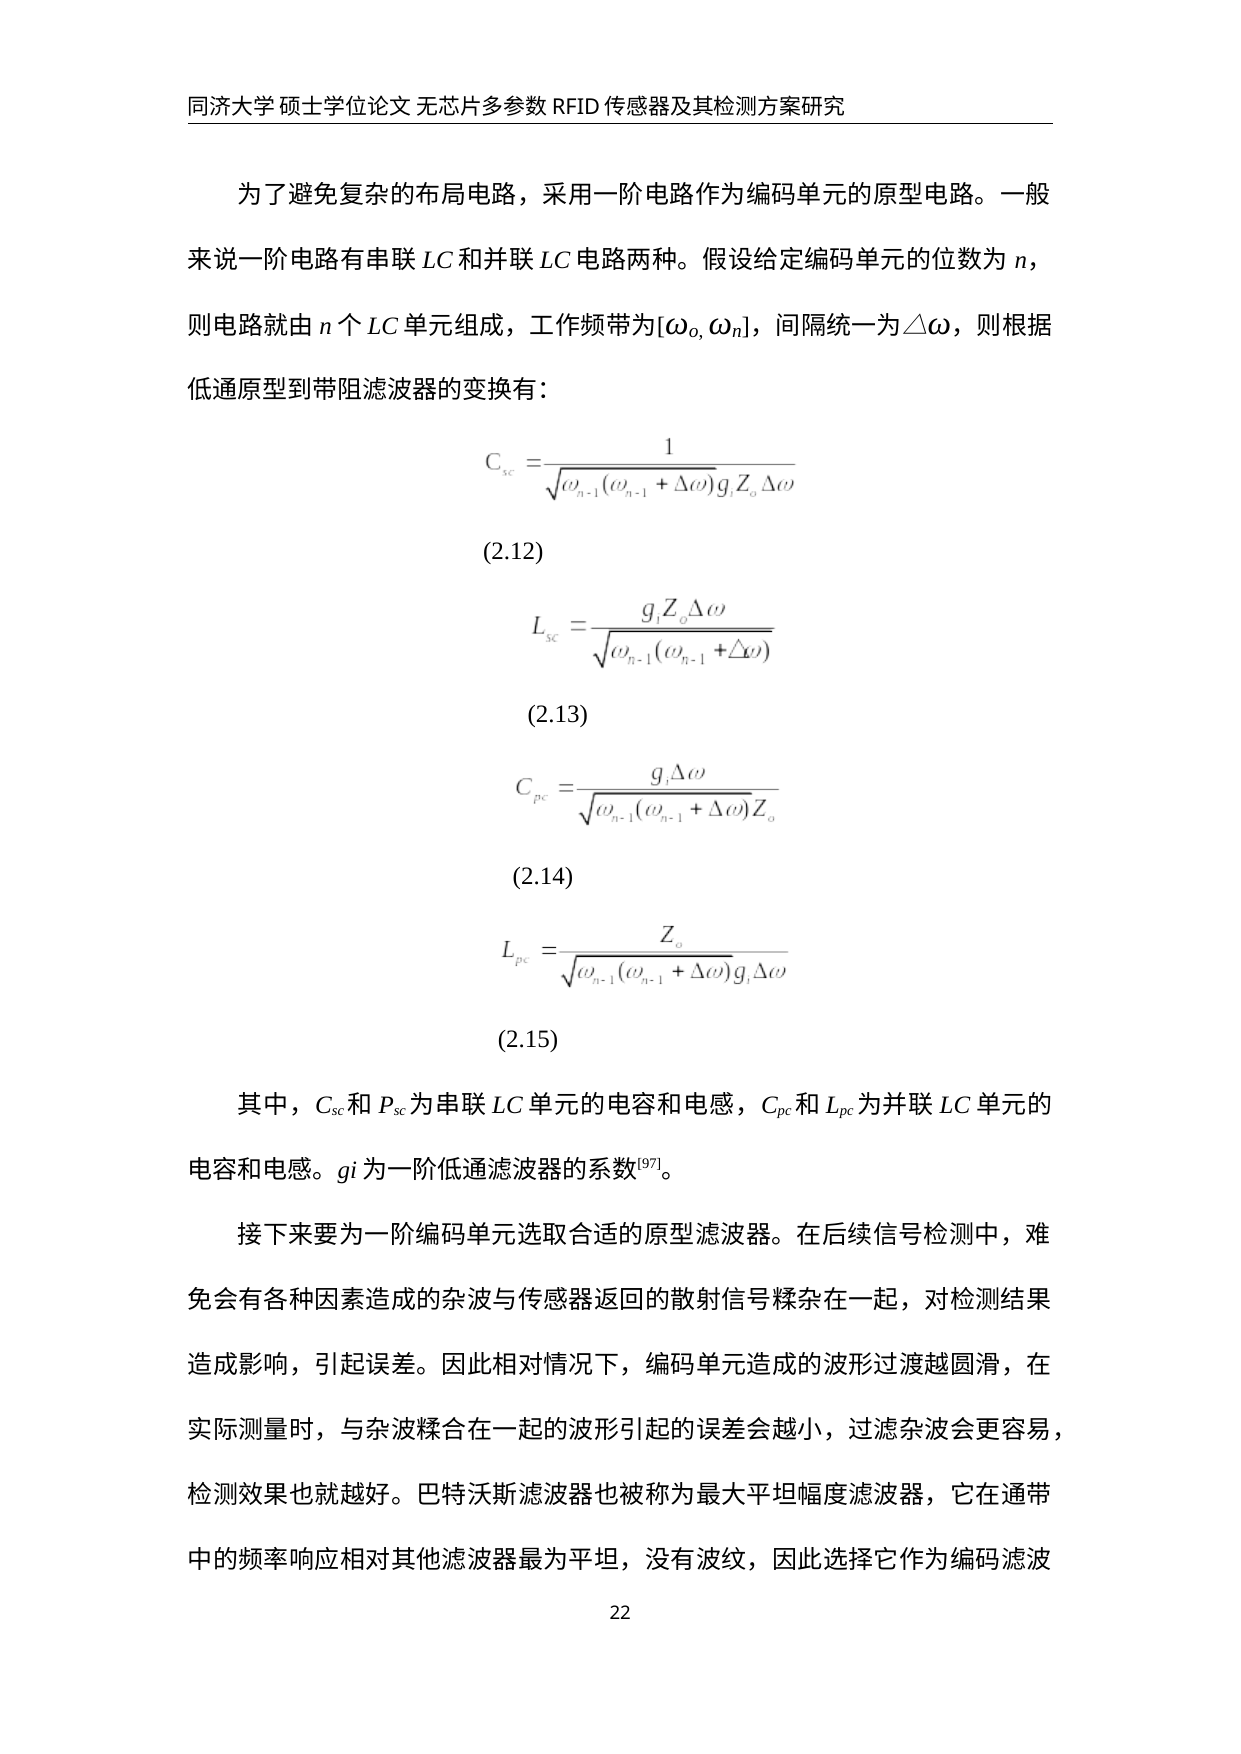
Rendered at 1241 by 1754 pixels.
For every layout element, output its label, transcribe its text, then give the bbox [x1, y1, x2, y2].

text 为了避免复杂的布局电路，采用一阶电路作为编码单元的原型电路。一般来说一阶电路有串联LC和并联LC电路两种。假设给定编码单元的位数为n，则电路就由n个LC单元组成，工作频带为[ωo, ωn]，间隔统一为△ω，则根据低通原型到带阻滤波器的变换有： [187, 160, 1053, 420]
text (2.14) [187, 745, 1053, 907]
text (2.12) [187, 420, 1053, 582]
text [187, 1200, 1053, 1590]
text 其中，Csc和Psc为串联LC单元的电容和电感，Cpc和Lpc为并联LC单元的电容和电感。gi为一阶低通滤波器的系数[97]。 [187, 1070, 1053, 1200]
text (2.15) [187, 907, 1053, 1070]
text (2.13) [187, 582, 1053, 745]
